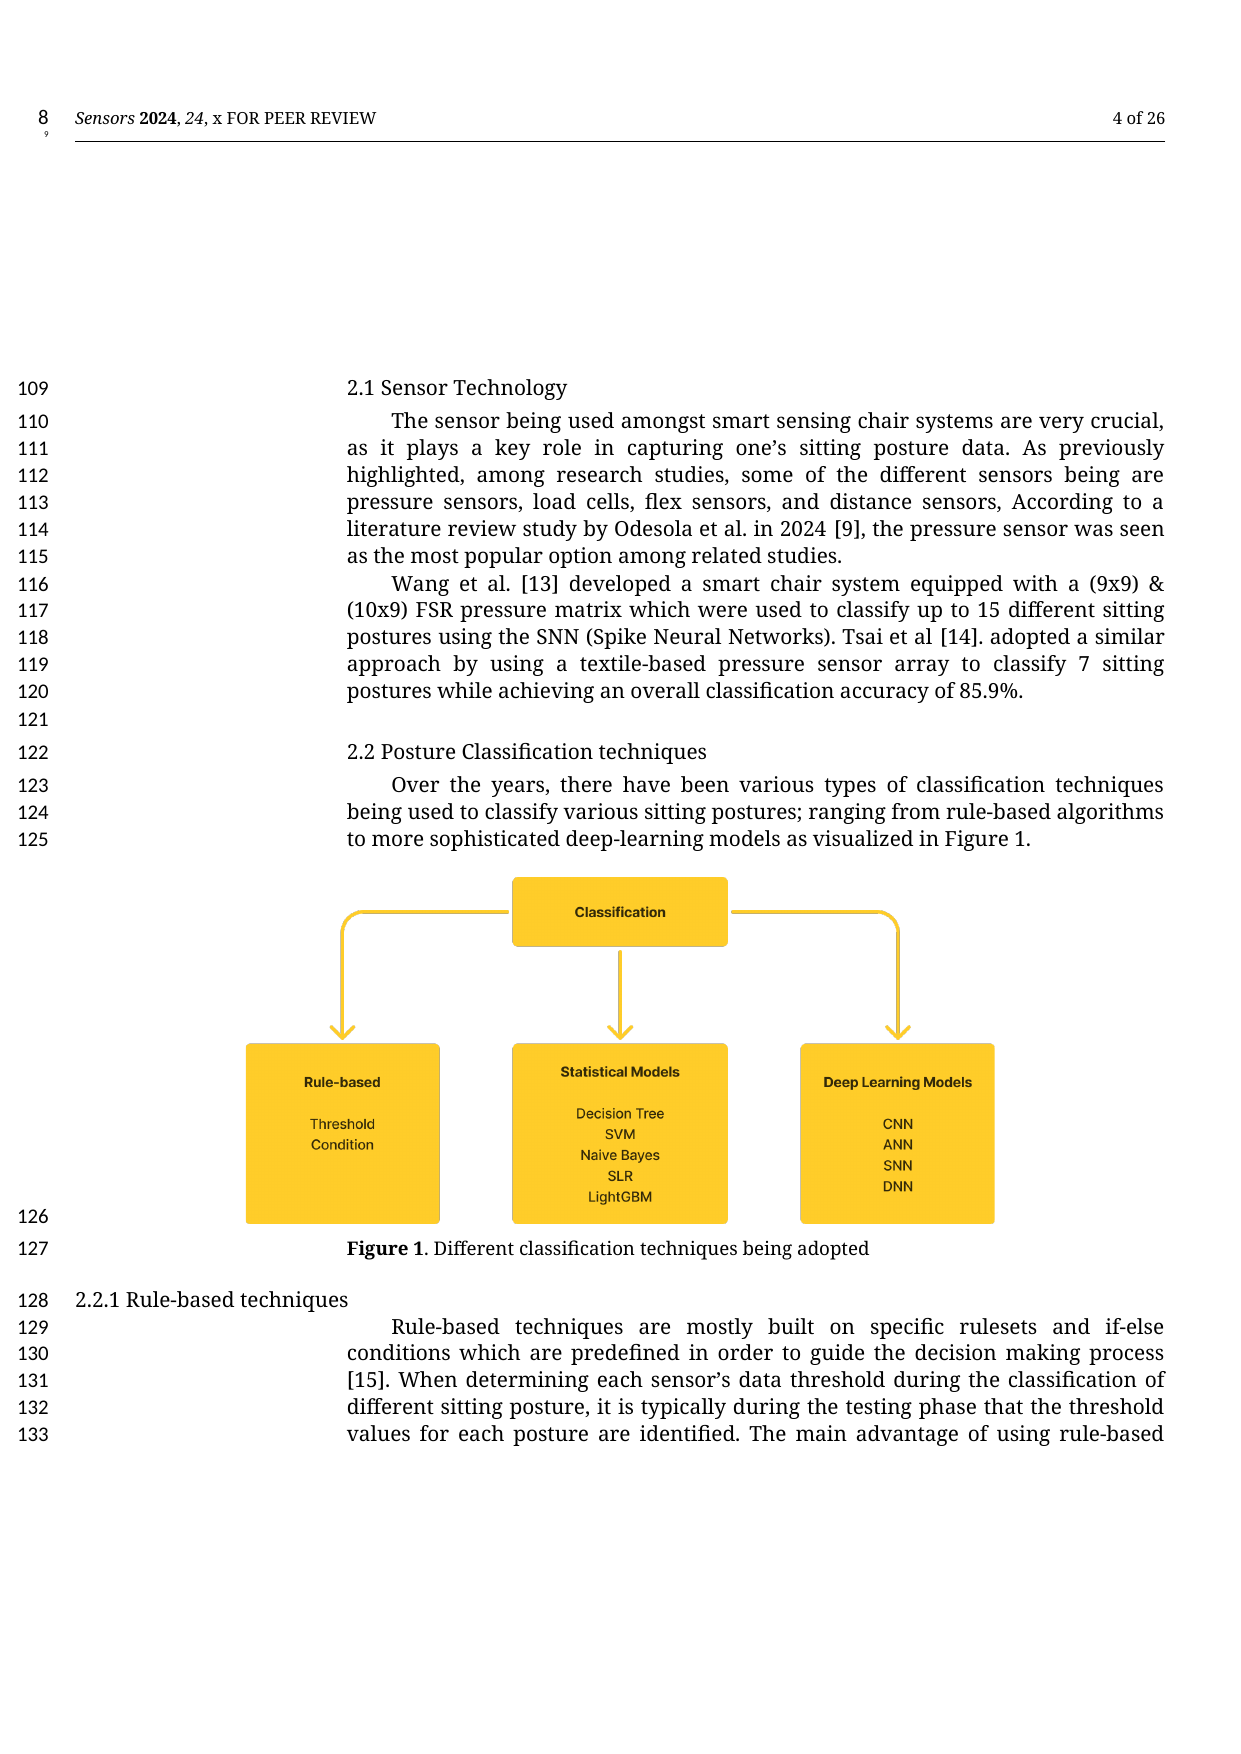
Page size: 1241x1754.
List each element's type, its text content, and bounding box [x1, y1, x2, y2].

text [347, 1313, 1165, 1448]
text 2.2.1 Rule-based techniques [75, 1286, 1165, 1313]
subtitle 2.2 Posture Classification techniques [347, 738, 1165, 765]
text Wang et al. [13] developed a smart chair system equipped with a (9x9) & (10x9) FSR pressure matrix which were used to classify up to 15 different sitting postures using the SNN (Spike Neural Networks). Tsai et al [14]. adopted a similar approach by using a textile-based pressure sensor array to classify 7 sitting postures while achieving an overall classification accuracy of 85.9%. [347, 569, 1165, 705]
subtitle 2.1 Sensor Technology [347, 374, 1165, 401]
text The sensor being used amongst smart sensing chair systems are very crucial, as it plays a key role in capturing one’s sitting posture data. As previously highlighted, among research studies, some of the different sensors being are pressure sensors, load cells, flex sensors, and distance sensors, According to a literature review study by Odesola et al. in 2024 [9], the pressure sensor was seen as the most popular option among related studies. [347, 407, 1165, 569]
text Figure 1. Different classification techniques being adopted [347, 1236, 1165, 1261]
text Over the years, there have been various types of classification techniques being used to classify various sitting postures; ranging from rule-based algorithms to more sophisticated deep-learning models as visualized in Figure 1. [347, 771, 1165, 852]
picture [245, 877, 995, 1224]
